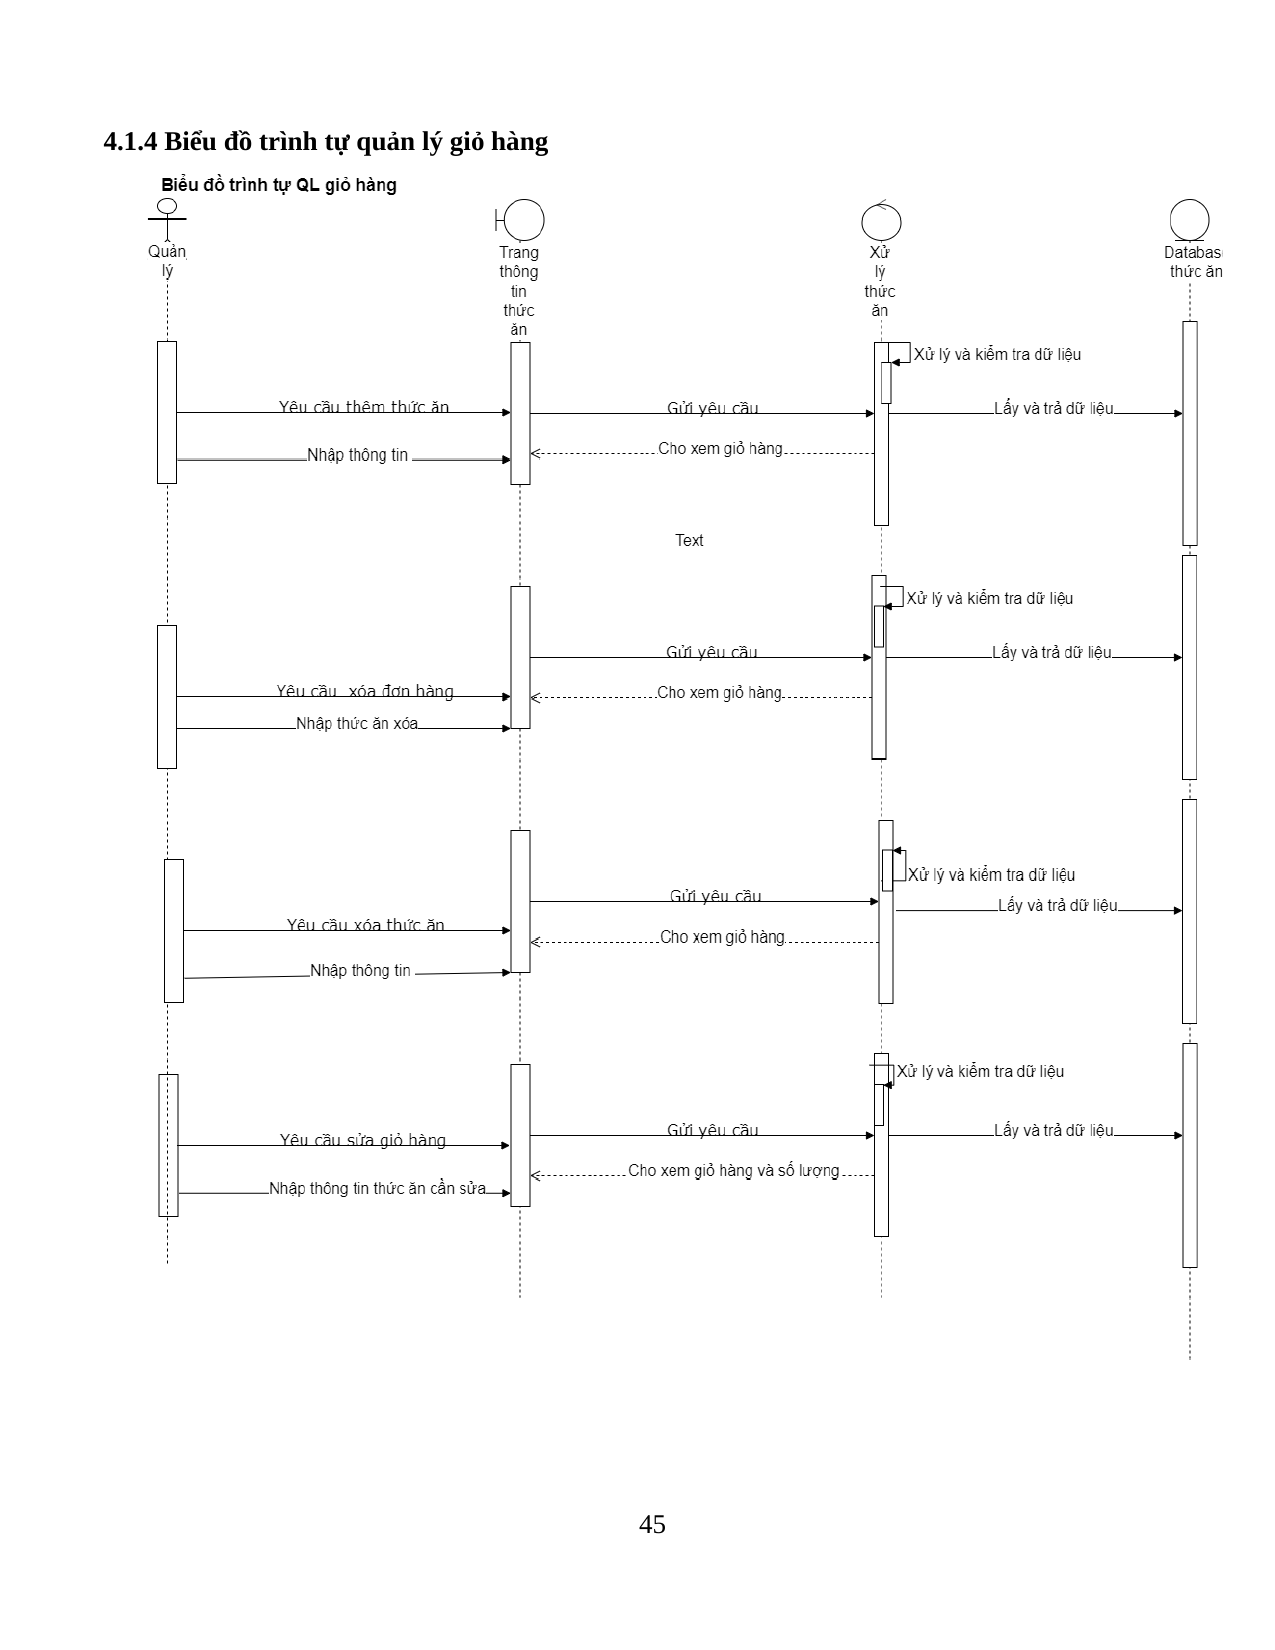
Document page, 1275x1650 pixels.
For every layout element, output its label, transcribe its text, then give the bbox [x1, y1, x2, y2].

picture [147, 159, 1223, 1360]
subtitle 4.1.4 Biểu đồ trình tự quản lý giỏ hàng [103, 125, 1060, 156]
